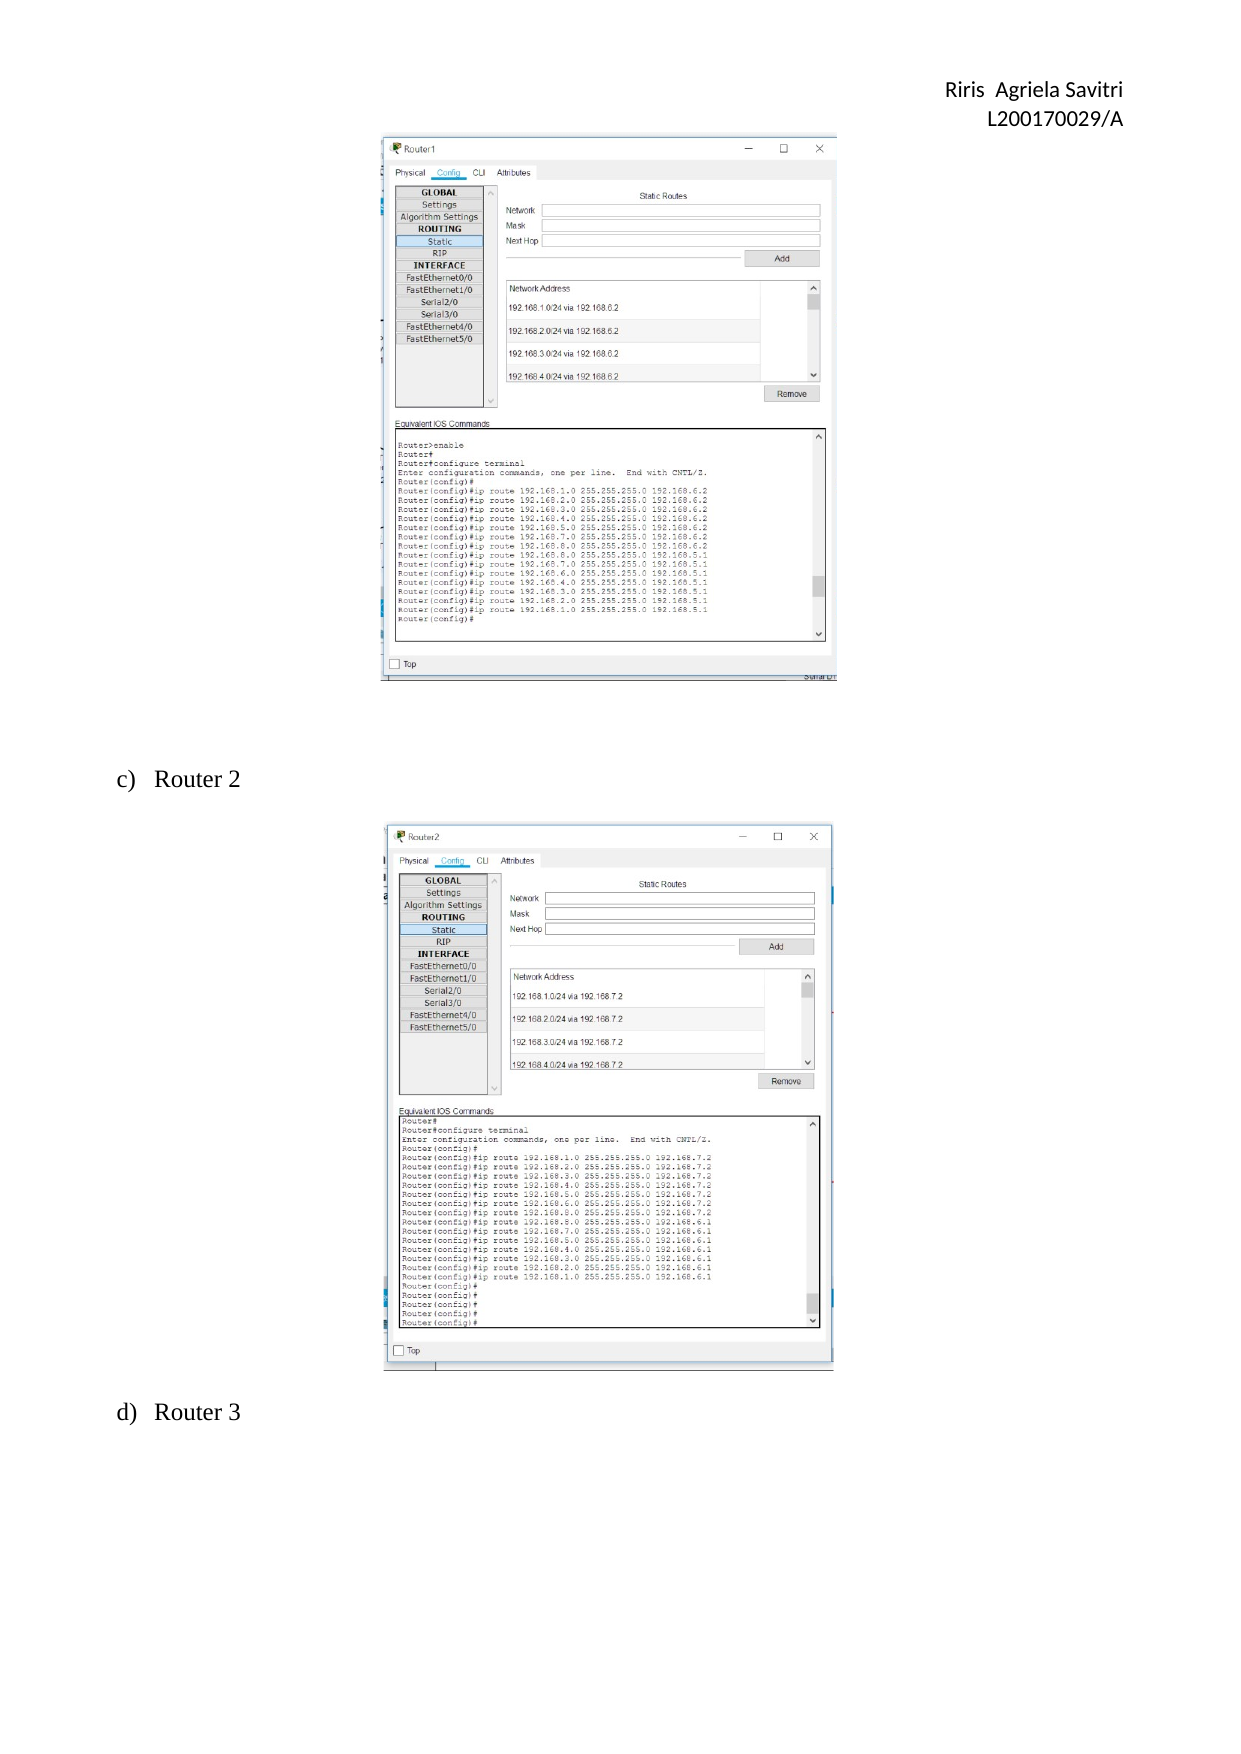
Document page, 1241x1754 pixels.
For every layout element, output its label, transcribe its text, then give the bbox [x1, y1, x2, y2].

picture [380, 132, 837, 681]
list Router 3 [116, 1398, 1125, 1426]
picture [383, 821, 834, 1371]
list Router 2 [116, 765, 1125, 793]
